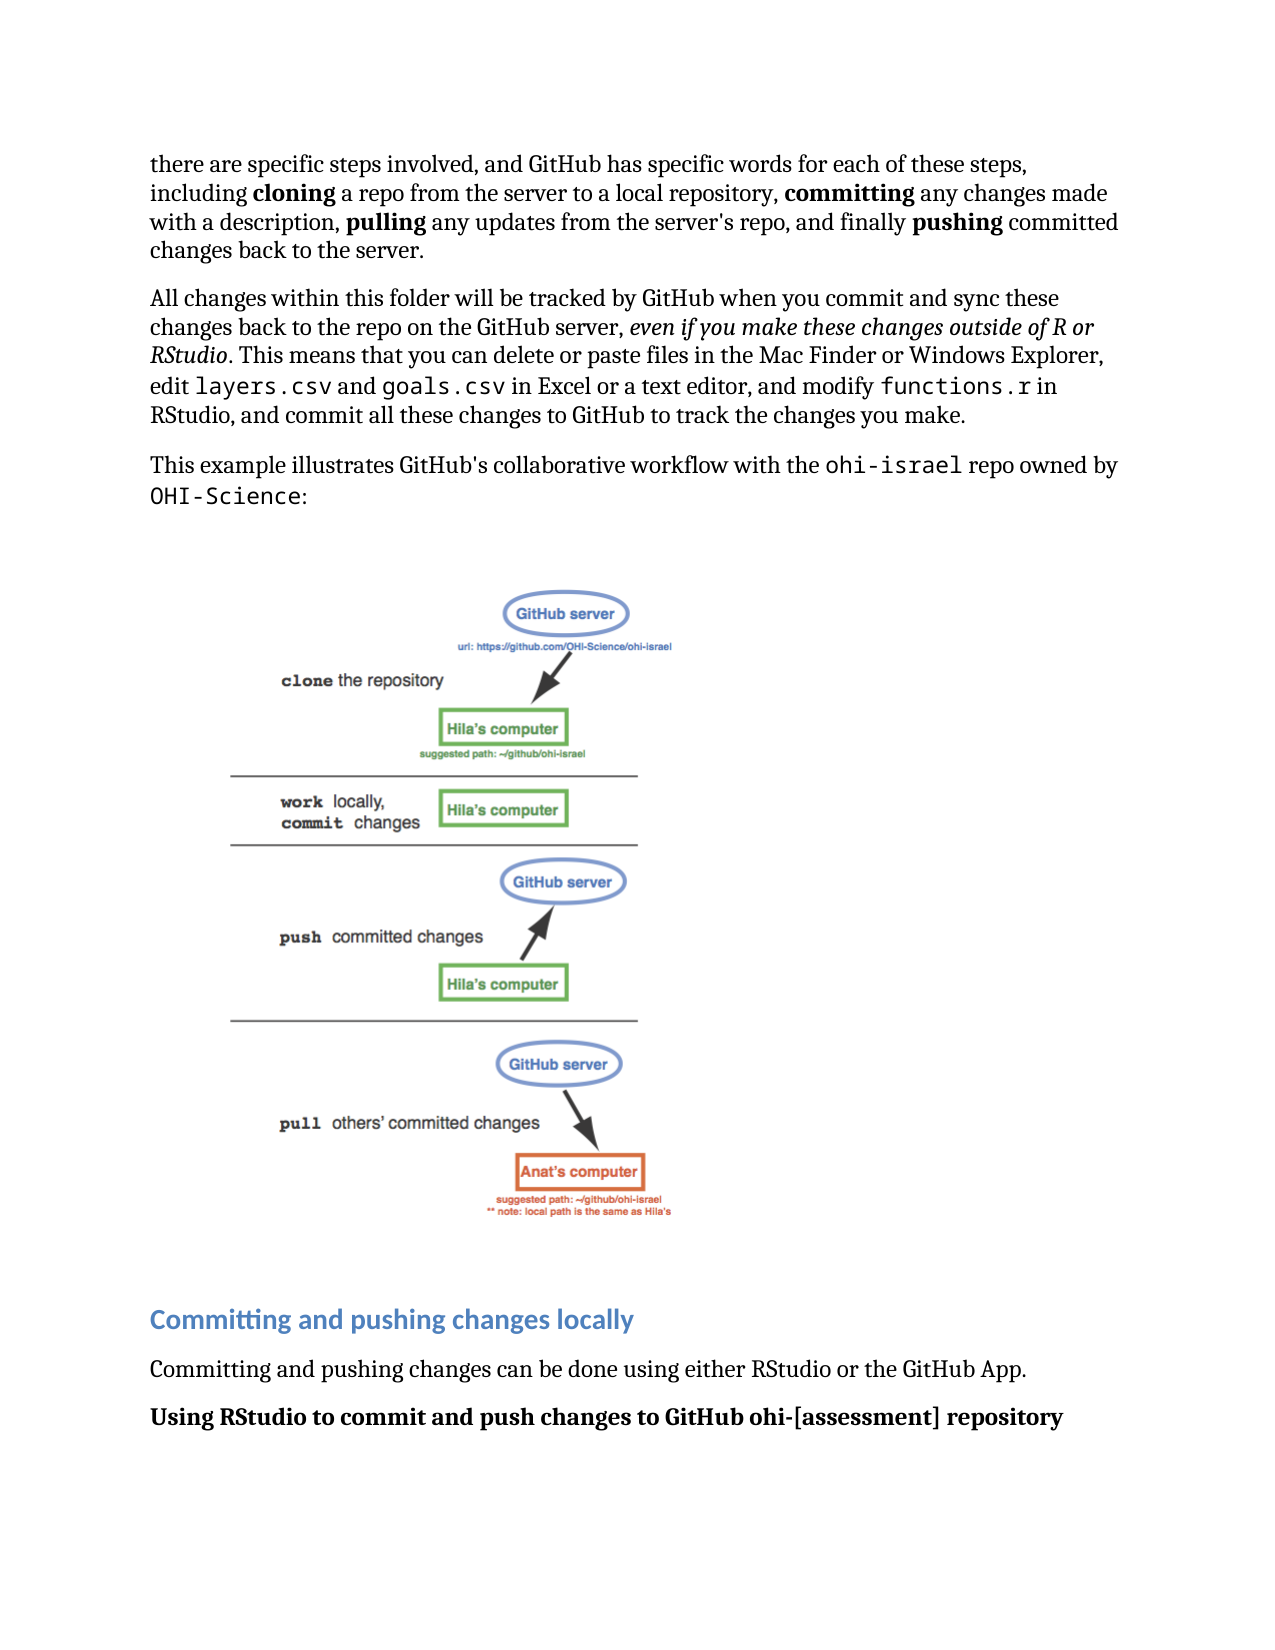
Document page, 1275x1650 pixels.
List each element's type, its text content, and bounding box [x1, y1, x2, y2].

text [150, 150, 1125, 265]
subtitle Committing and pushing changes locally [150, 1301, 1125, 1336]
text Using RStudio to commit and push changes to GitHub ohi-[assessment] repository [150, 1403, 1125, 1431]
text Committing and pushing changes can be done using either RStudio or the GitHub App. [150, 1355, 1125, 1384]
text All changes within this folder will be tracked by GitHub when you commit and sync these changes back to the repo on the GitHub server, even if you make these changes outside of R or RStudio. This means that you can delete or paste files in the Mac Finder or Windows Explorer, edit layers.csv and goals.csv in Excel or a text editor, and modify functions.r in RStudio, and commit all these changes to GitHub to track the changes you make. [150, 284, 1125, 430]
text This example illustrates GitHub's collaborative workflow with the ohi-israel repo owned by OHI-Science: [150, 449, 1125, 511]
picture [168, 530, 769, 1280]
